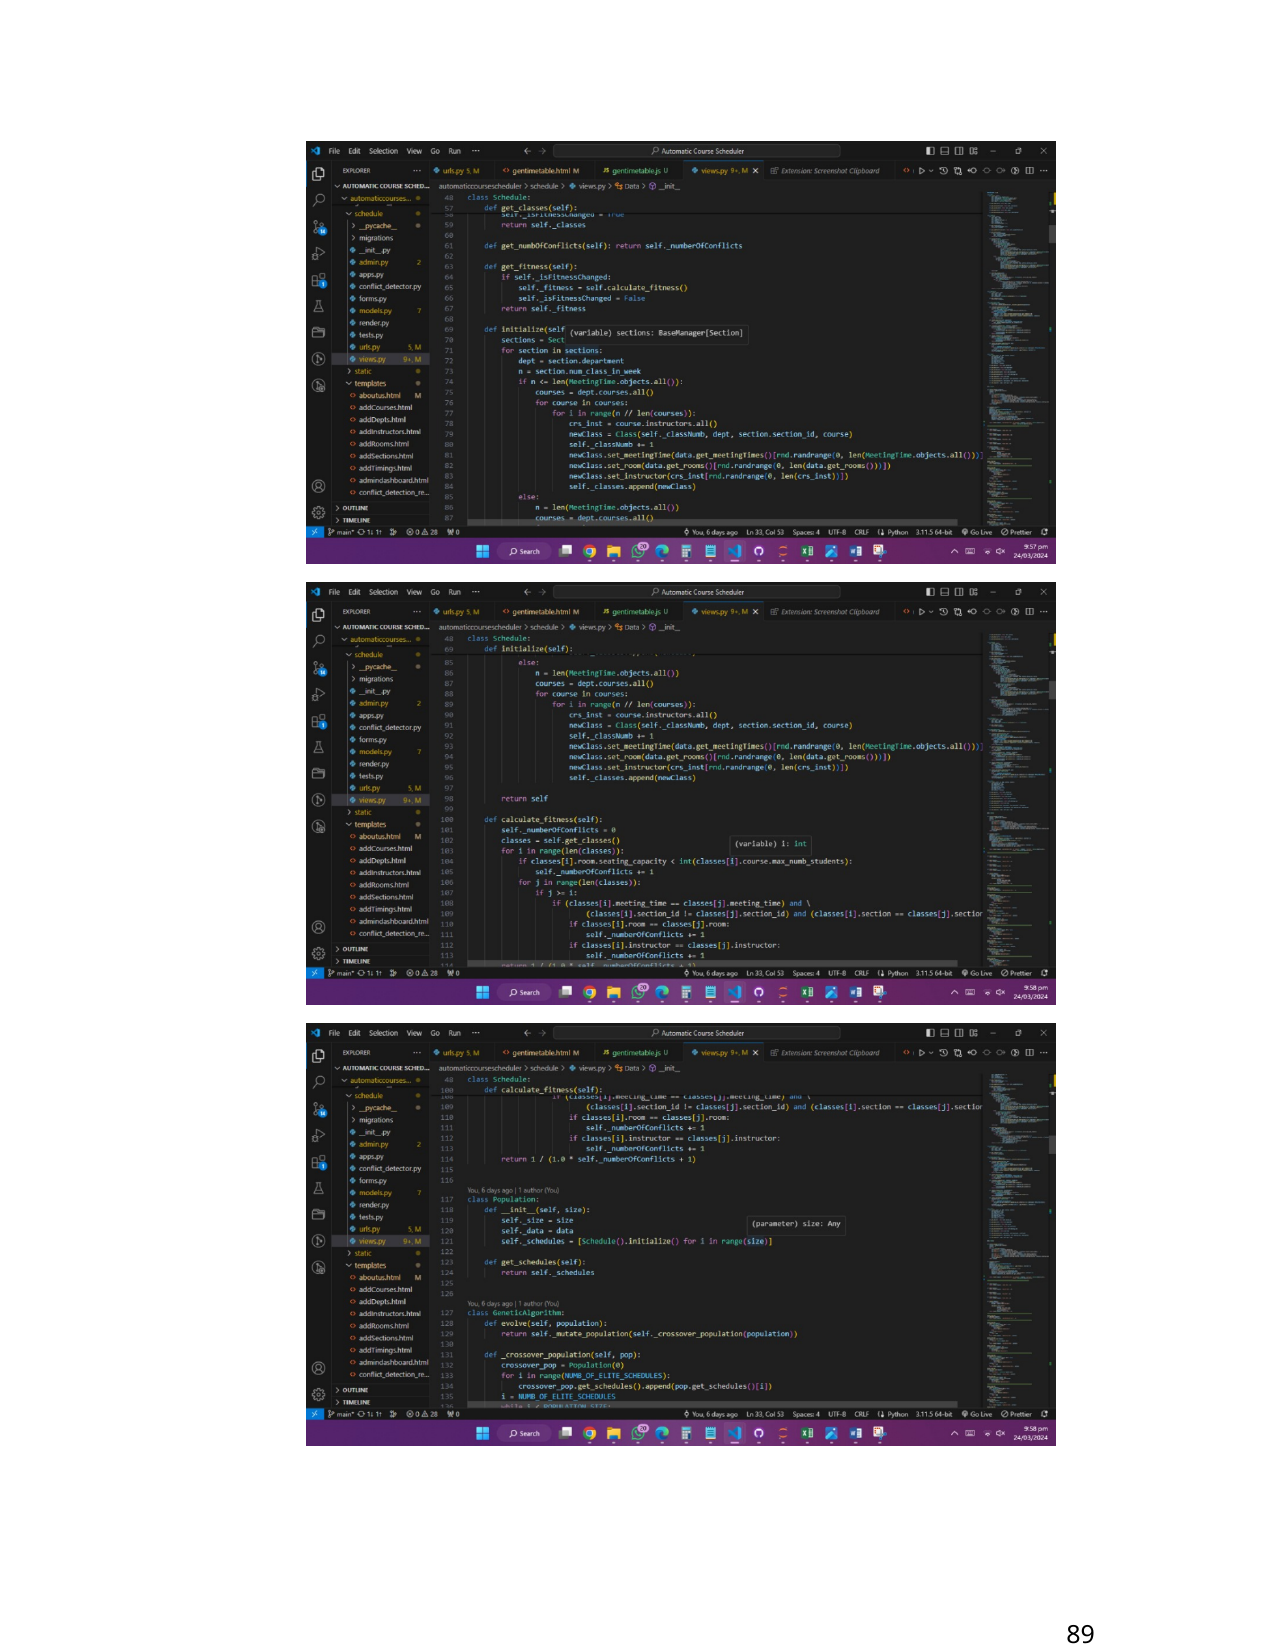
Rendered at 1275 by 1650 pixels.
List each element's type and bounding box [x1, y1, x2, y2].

picture [306, 141, 1056, 564]
picture [306, 1023, 1056, 1446]
picture [306, 582, 1056, 1005]
